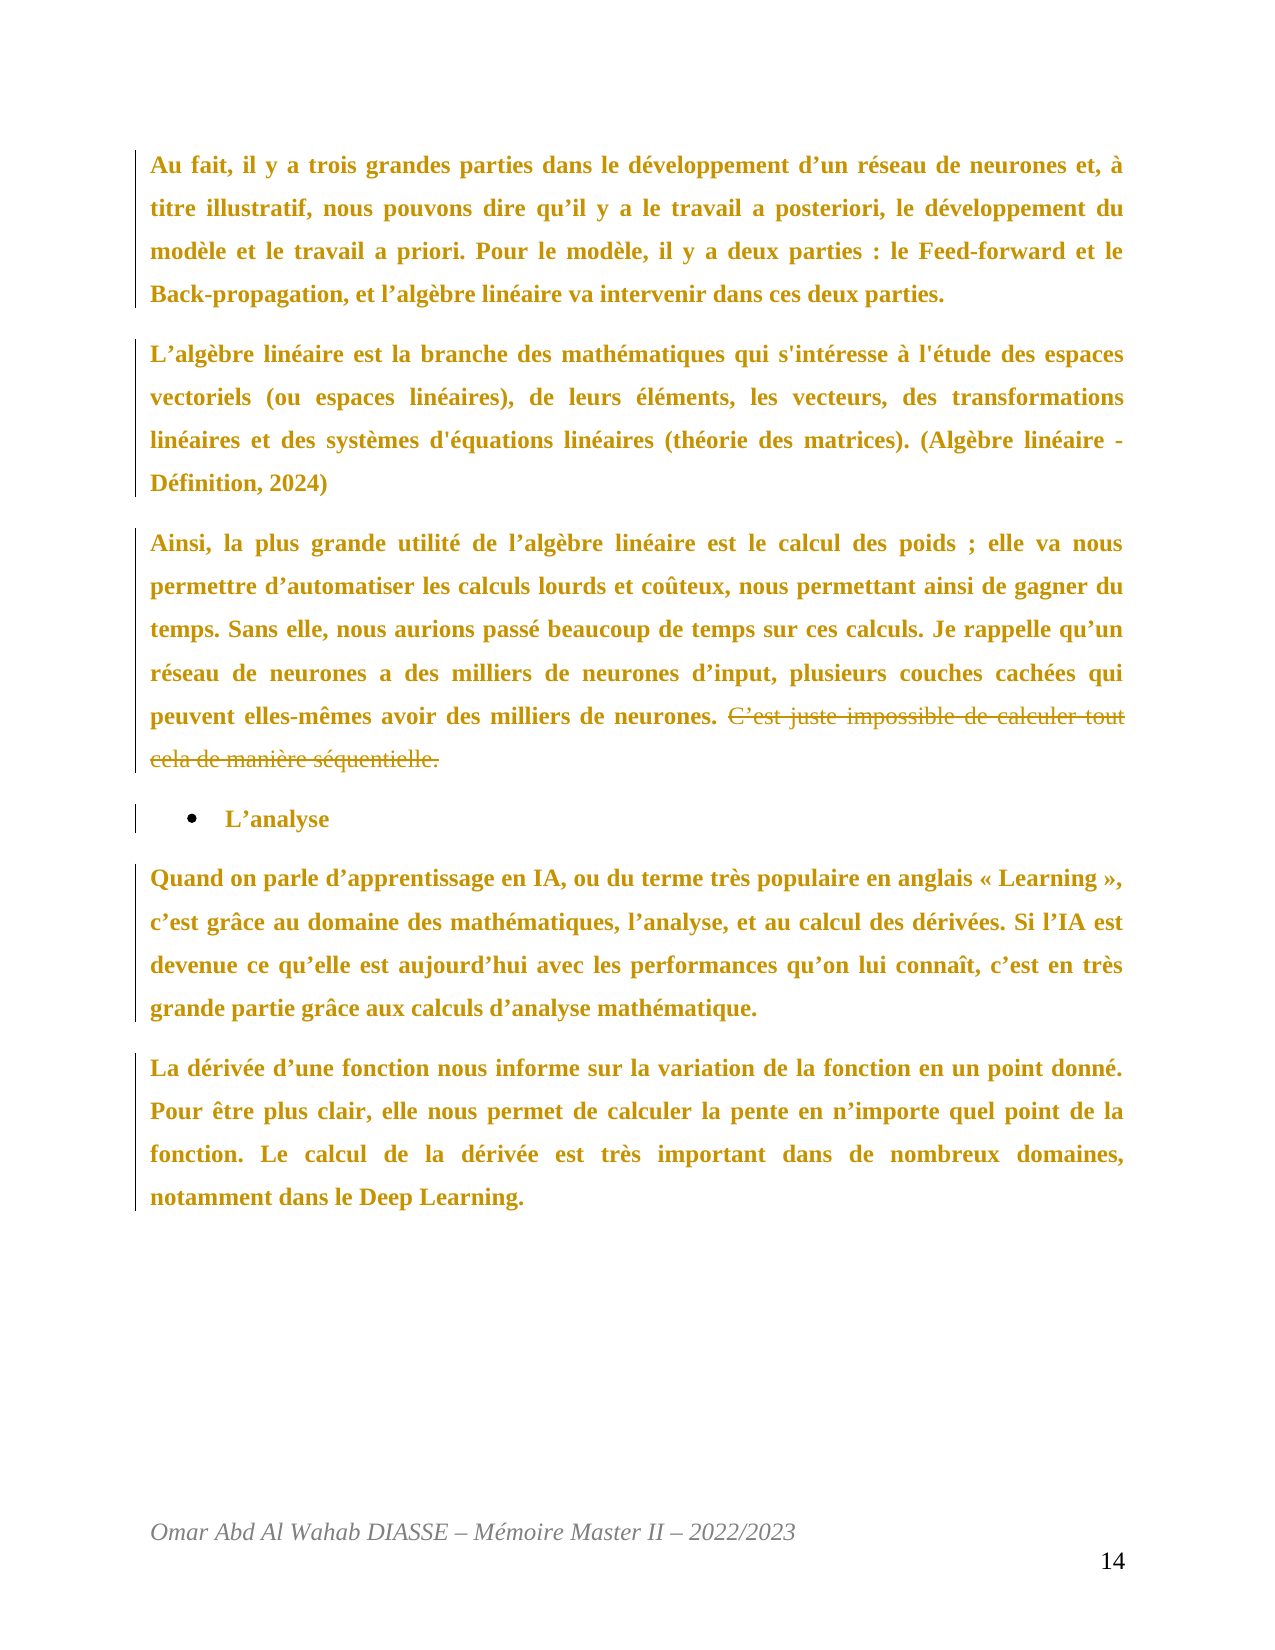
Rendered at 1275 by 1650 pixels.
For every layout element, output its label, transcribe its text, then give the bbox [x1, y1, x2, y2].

text La dérivée d’une fonction nous informe sur la variation de la fonction en un point donné. Pour être plus clair, elle nous permet de calculer la pente en n’importe quel point de la fonction. Le calcul de la dérivée est très important dans de nombreux domaines, notamment dans le Deep Learning. [150, 1053, 1125, 1211]
text L’algèbre linéaire est la branche des mathématiques qui s'intéresse à l'étude des espaces vectoriels (ou espaces linéaires), de leurs éléments, les vecteurs, des transformations linéaires et des systèmes d'équations linéaires (théorie des matrices). (Algèbre linéaire - Définition, 2024) [150, 339, 1125, 497]
list L’analyse [187, 804, 1125, 832]
text Ainsi, la plus grande utilité de l’algèbre linéaire est le calcul des poids ; elle va nous permettre d’automatiser les calculs lourds et coûteux, nous permettant ainsi de gagner du temps. Sans elle, nous aurions passé beaucoup de temps sur ces calculs. Je rappelle qu’un réseau de neurones a des milliers de neurones d’input, plusieurs couches cachées qui peuvent elles-mêmes avoir des milliers de neurones. [150, 528, 1125, 773]
text Quand on parle d’apprentissage en IA, ou du terme très populaire en anglais « Learning », c’est grâce au domaine des mathématiques, l’analyse, et au calcul des dérivées. Si l’IA est devenue ce qu’elle est aujourd’hui avec les performances qu’on lui connaît, c’est en très grande partie grâce aux calculs d’analyse mathématique. [150, 863, 1125, 1022]
text Au fait, il y a trois grandes parties dans le développement d’un réseau de neurones et, à titre illustratif, nous pouvons dire qu’il y a le travail a posteriori, le développement du modèle et le travail a priori. Pour le modèle, il y a deux parties : le Feed-forward et le Back-propagation, et l’algèbre linéaire va intervenir dans ces deux parties. [150, 150, 1125, 308]
